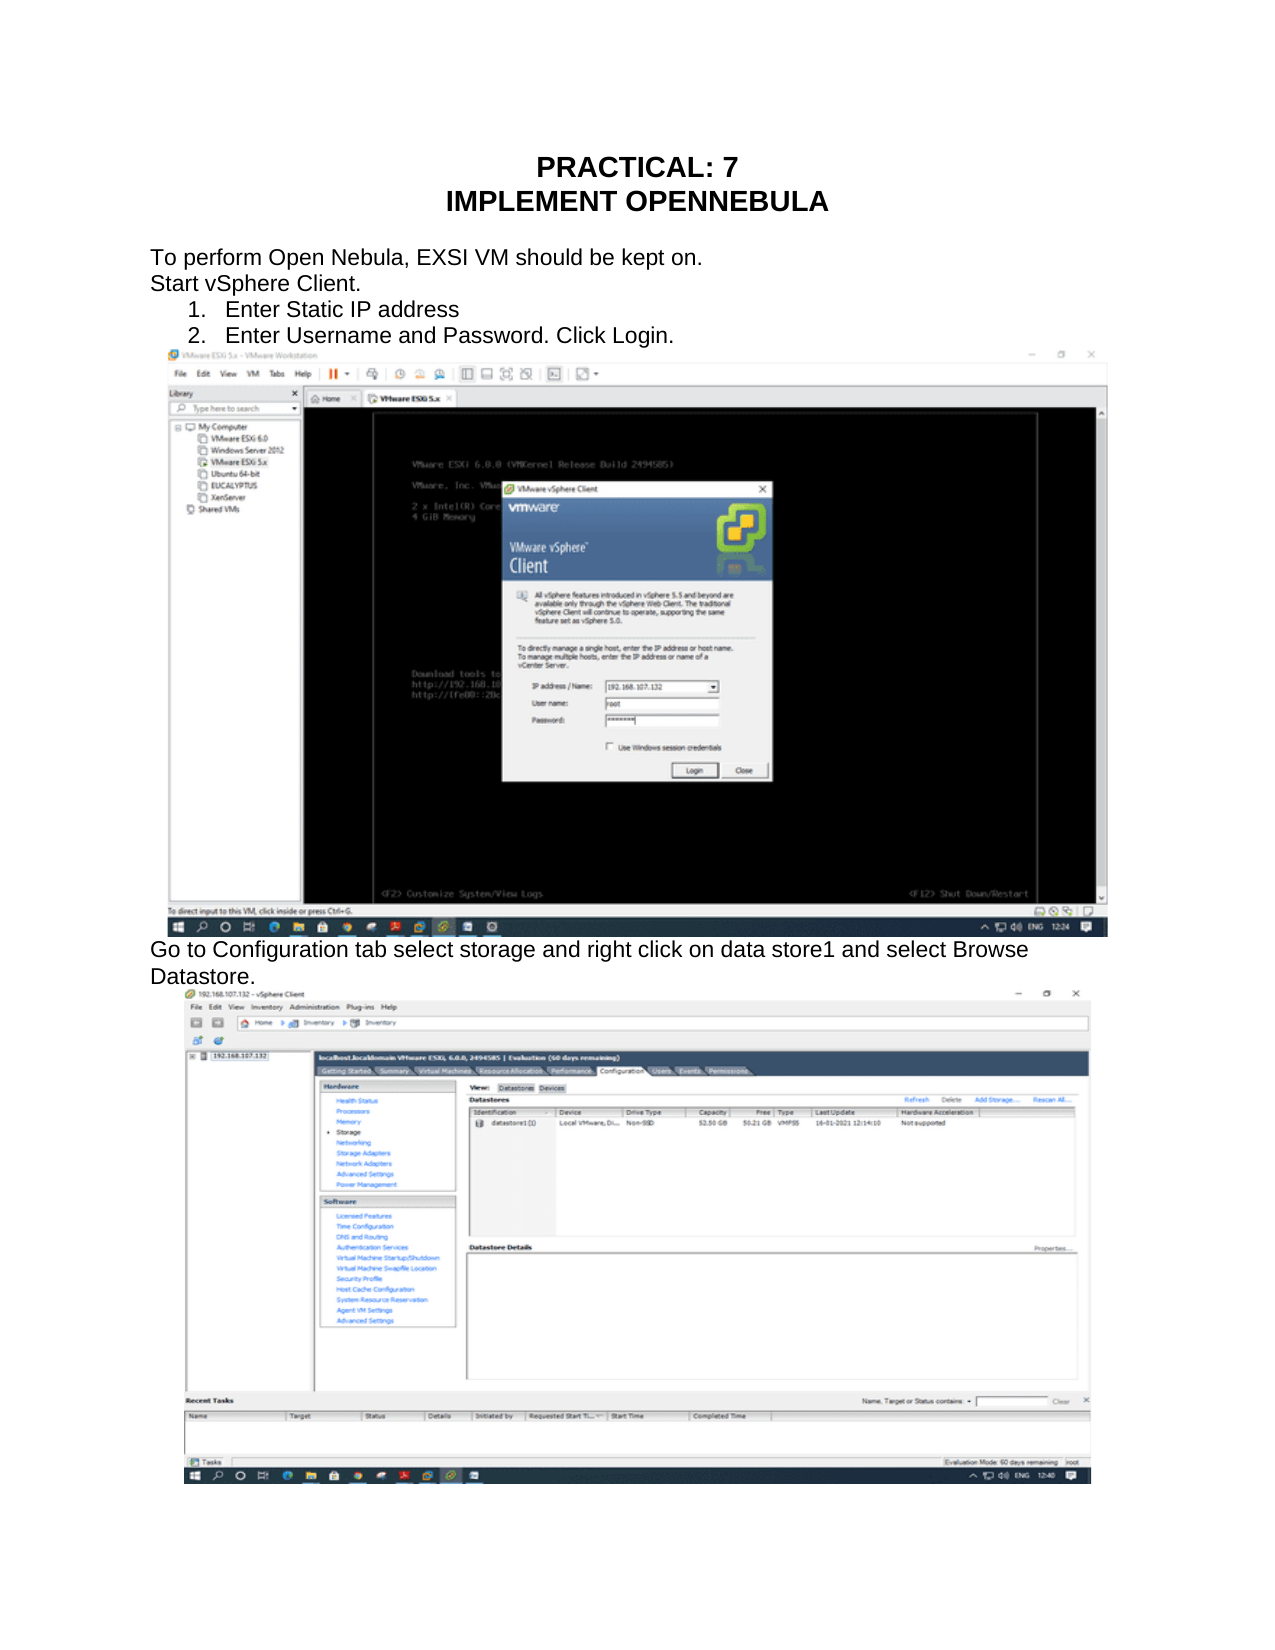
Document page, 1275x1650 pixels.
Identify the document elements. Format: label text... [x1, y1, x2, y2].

text Go to Configuration tab select storage and right click on data store1 and select Browse Datastore. [150, 936, 1125, 989]
text To perform Open Nebula, EXSI VM should be kept on. [150, 243, 1125, 270]
text Start vSphere Client. [150, 270, 1125, 296]
text PRACTICAL: 7 [150, 150, 1125, 183]
picture [184, 989, 1092, 1484]
list Enter Username and Password. Click Login. [187, 322, 1125, 349]
text IMPLEMENT OPENNEBULA [150, 183, 1125, 217]
list Enter Static IP address [187, 296, 1125, 322]
picture [167, 348, 1108, 937]
